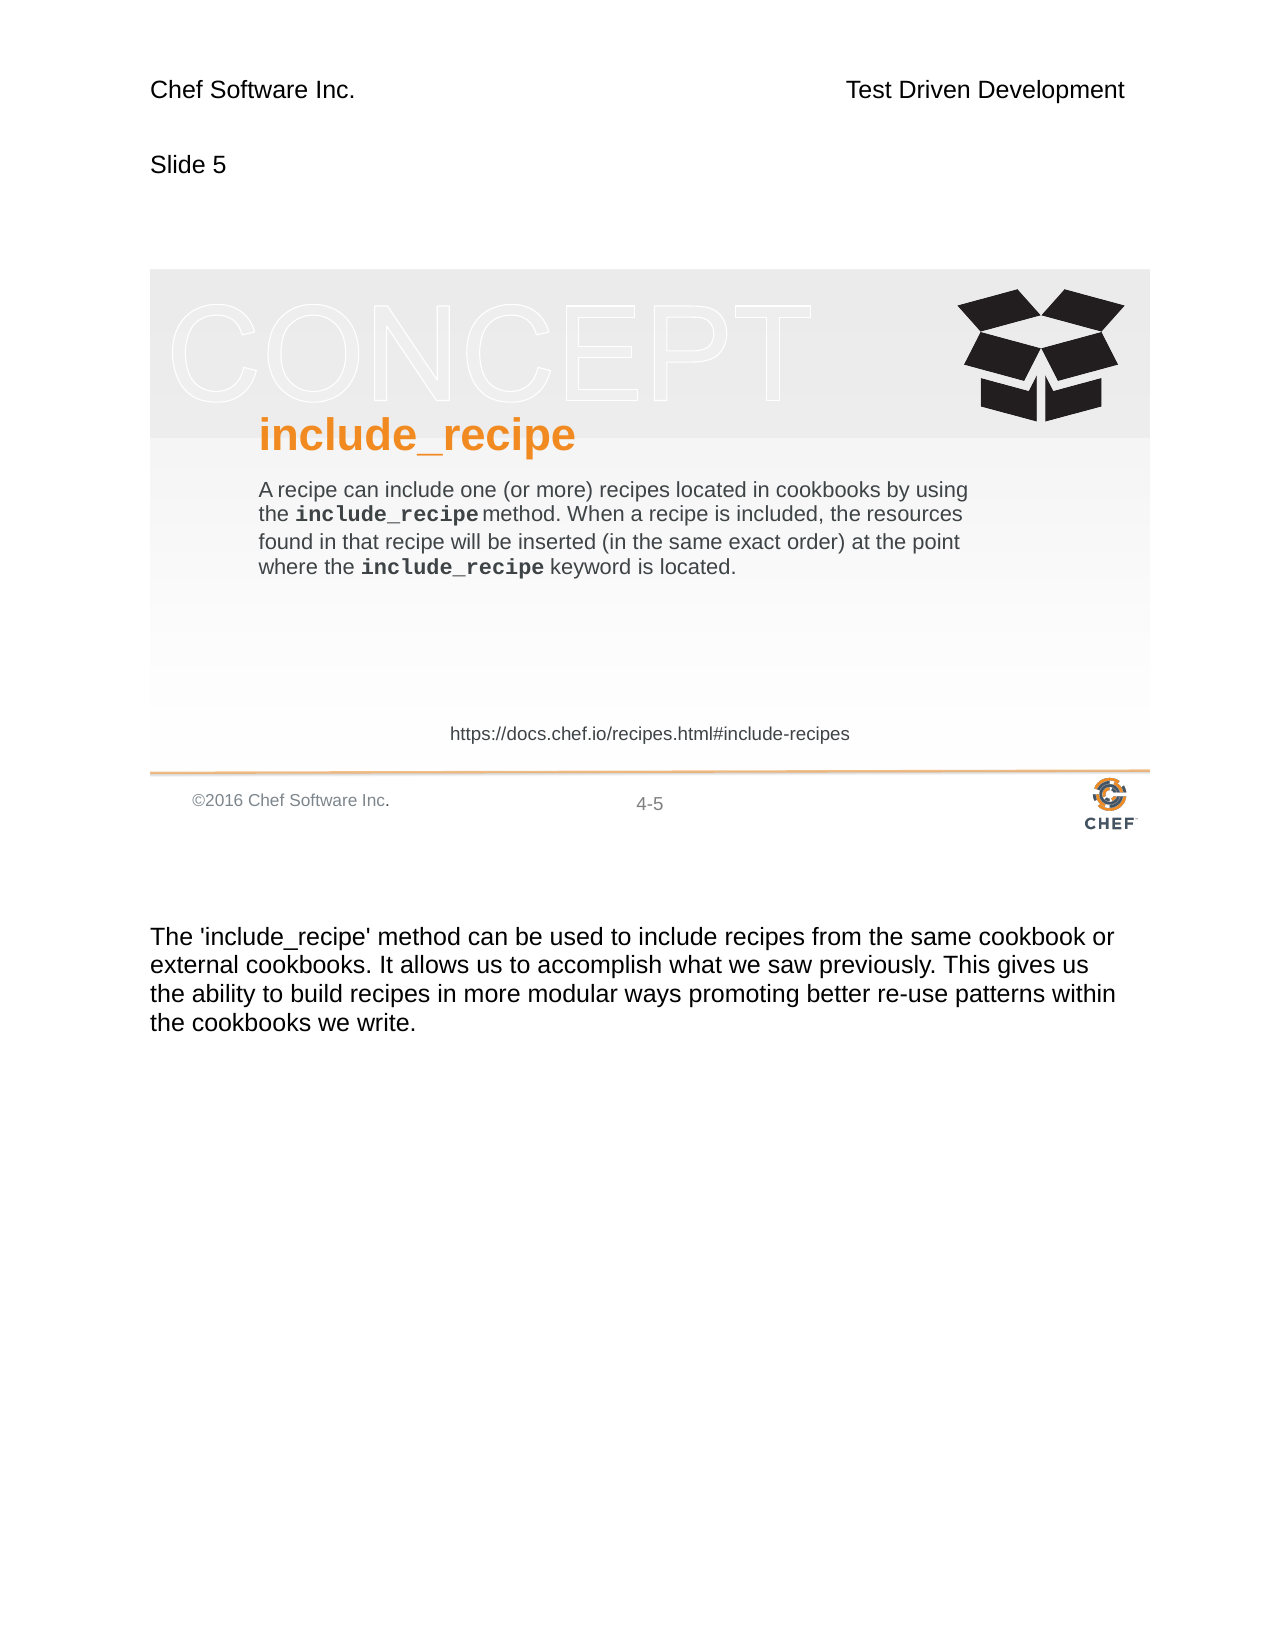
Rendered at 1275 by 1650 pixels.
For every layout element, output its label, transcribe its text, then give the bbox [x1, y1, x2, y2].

text Slide 5 [150, 150, 1125, 179]
text The 'include_recipe' method can be used to include recipes from the same cookbook or external cookbooks. It allows us to accomplish what we saw previously. This gives us the ability to build recipes in more modular ways promoting better re-use patterns within the cookbooks we write. [150, 921, 1125, 1036]
